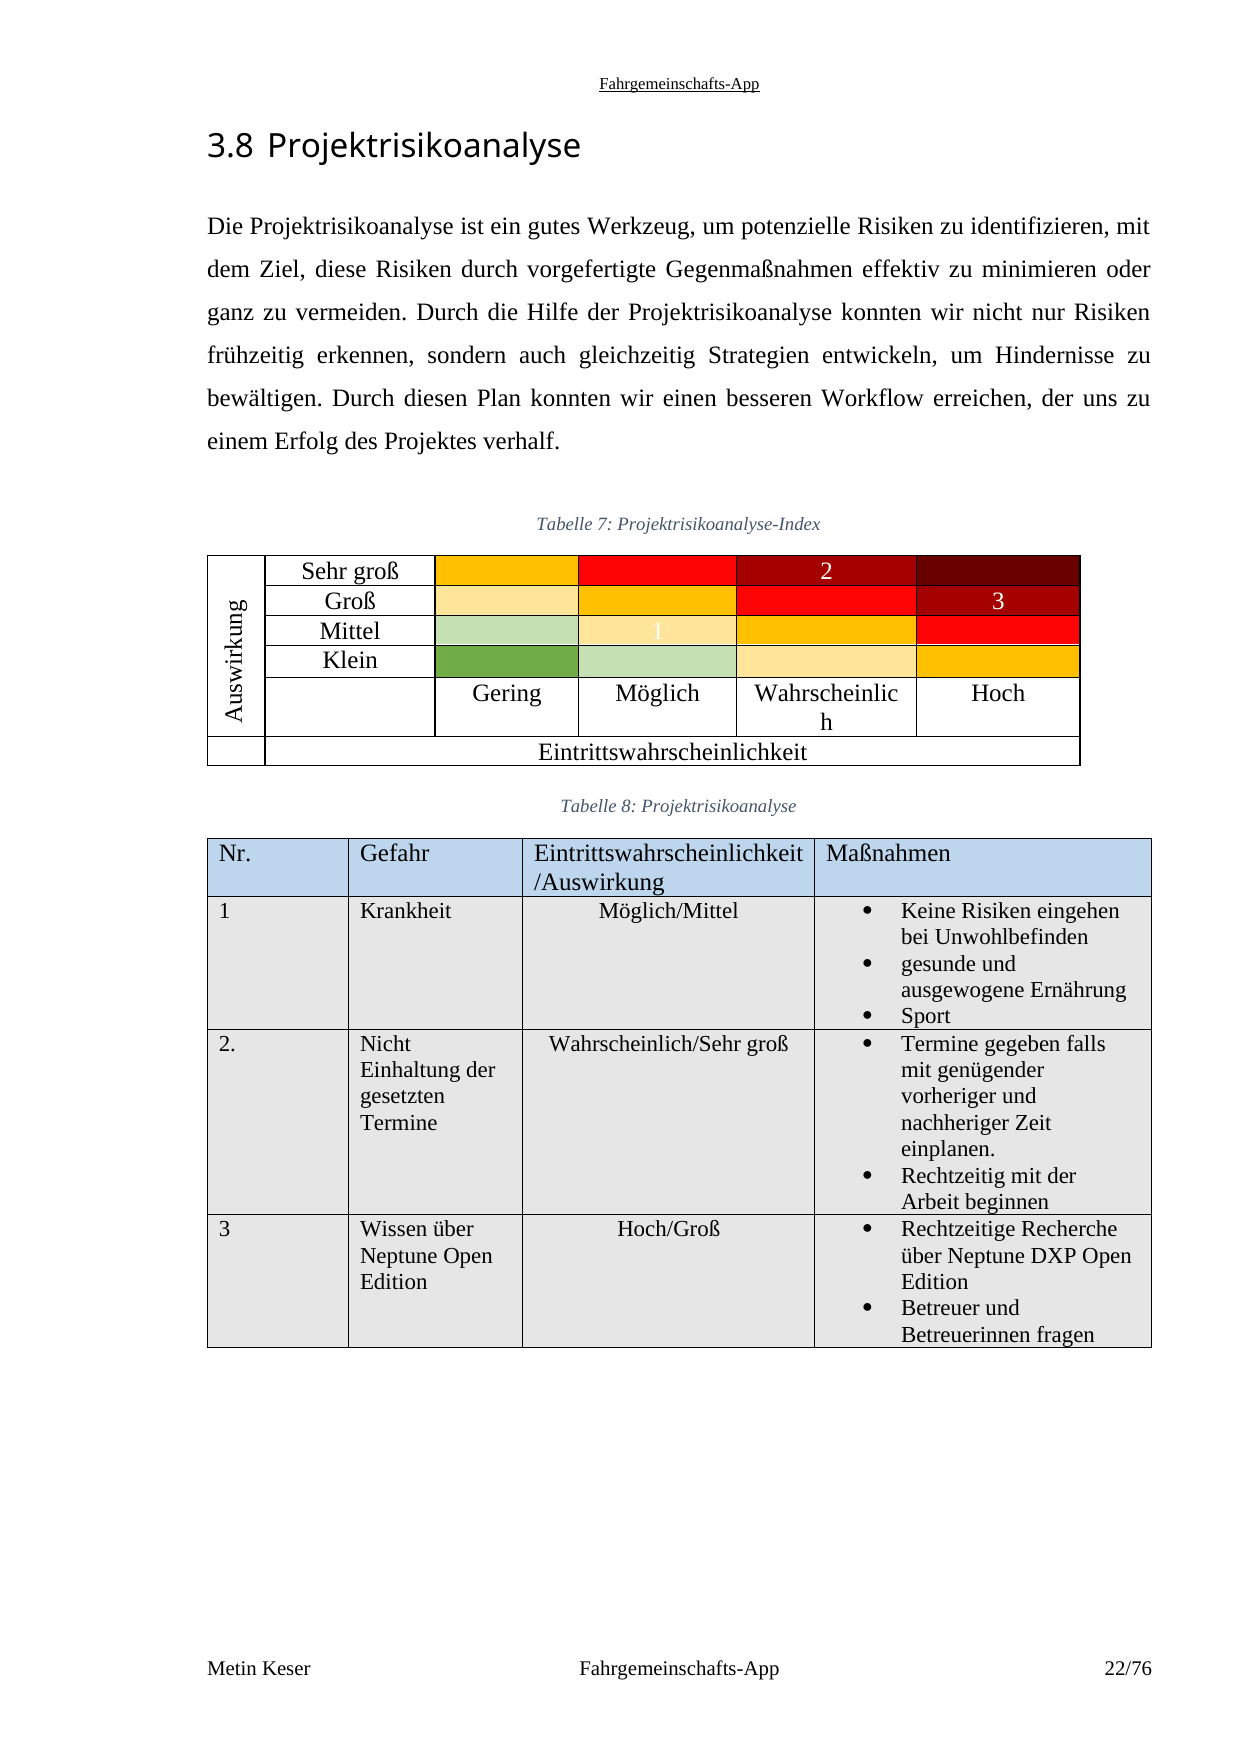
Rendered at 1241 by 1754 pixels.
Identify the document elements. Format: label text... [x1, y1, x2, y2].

table_header [579, 556, 736, 585]
table_cell [266, 678, 434, 736]
table_cell [737, 586, 916, 615]
table_cell [579, 586, 736, 615]
table_header 2 [737, 556, 916, 585]
table_cell Wahrscheinlich [737, 678, 916, 736]
table_cell Gering [436, 678, 578, 736]
table_cell [917, 646, 1079, 677]
table_cell 1 [579, 616, 736, 644]
text Tabelle 8: Projektrisikoanalyse [207, 795, 1152, 817]
table_header [436, 556, 578, 585]
subtitle Projektrisikoanalyse [207, 122, 1152, 168]
table_cell Krankheit [349, 897, 522, 1029]
table_cell Wissen über Neptune Open Edition [349, 1215, 522, 1347]
table_header Auswirkung [208, 556, 264, 736]
table_header Gefahr [349, 839, 522, 896]
text Die Projektrisikoanalyse ist ein gutes Werkzeug, um potenzielle Risiken zu identifizieren, mit dem Ziel, diese Risiken durch vorgefertigte Gegenmaßnahmen effektiv zu minimieren oder ganz zu vermeiden. Durch die Hilfe der Projektrisikoanalyse konnten wir nicht nur Risiken frühzeitig erkennen, sondern auch gleichzeitig Strategien entwickeln, um Hindernisse zu bewältigen. Durch diesen Plan konnten wir einen besseren Workflow erreichen, der uns zu einem Erfolg des Projektes verhalf. [207, 211, 1152, 455]
table_cell 3 [917, 586, 1079, 615]
table_cell [917, 616, 1079, 644]
table_cell Groß [266, 586, 434, 615]
table_cell [208, 737, 264, 765]
table_header Nr. [208, 839, 348, 896]
table_cell Termine gegeben falls mit genügender vorheriger und nachheriger Zeit einplanen. Rechtzeitig mit der Arbeit beginnen [815, 1030, 1151, 1214]
table_cell Hoch/Groß [523, 1215, 814, 1347]
table_cell Rechtzeitige Recherche über Neptune DXP Open Edition Betreuer und Betreuerinnen fragen [815, 1215, 1151, 1347]
table_header Maßnahmen [815, 839, 1151, 896]
table_cell [737, 646, 916, 677]
table_header Eintrittswahrscheinlichkeit /Auswirkung [523, 839, 814, 896]
table_cell 3 [208, 1215, 348, 1347]
table_cell Wahrscheinlich/Sehr groß [523, 1030, 814, 1214]
table_cell Hoch [917, 678, 1079, 736]
table_cell Möglich/Mittel [523, 897, 814, 1029]
table_cell 1 [208, 897, 348, 1029]
table_cell [436, 586, 578, 615]
table_cell [579, 646, 736, 677]
table_header [917, 556, 1079, 585]
text Tabelle 7: Projektrisikoanalyse-Index [207, 513, 1152, 534]
table_cell [436, 616, 578, 644]
table_cell Nicht Einhaltung der gesetzten Termine [349, 1030, 522, 1214]
table_cell Möglich [579, 678, 736, 736]
table_cell 2. [208, 1030, 348, 1214]
table_cell Klein [266, 646, 434, 677]
table_cell Keine Risiken eingehen bei Unwohlbefinden gesunde und ausgewogene Ernährung Sport [815, 897, 1151, 1029]
table_cell [737, 616, 916, 644]
table_cell Mittel [266, 616, 434, 644]
table_cell Eintrittswahrscheinlichkeit [266, 737, 1079, 765]
table_cell [436, 646, 578, 677]
table_header Sehr groß [266, 556, 434, 585]
